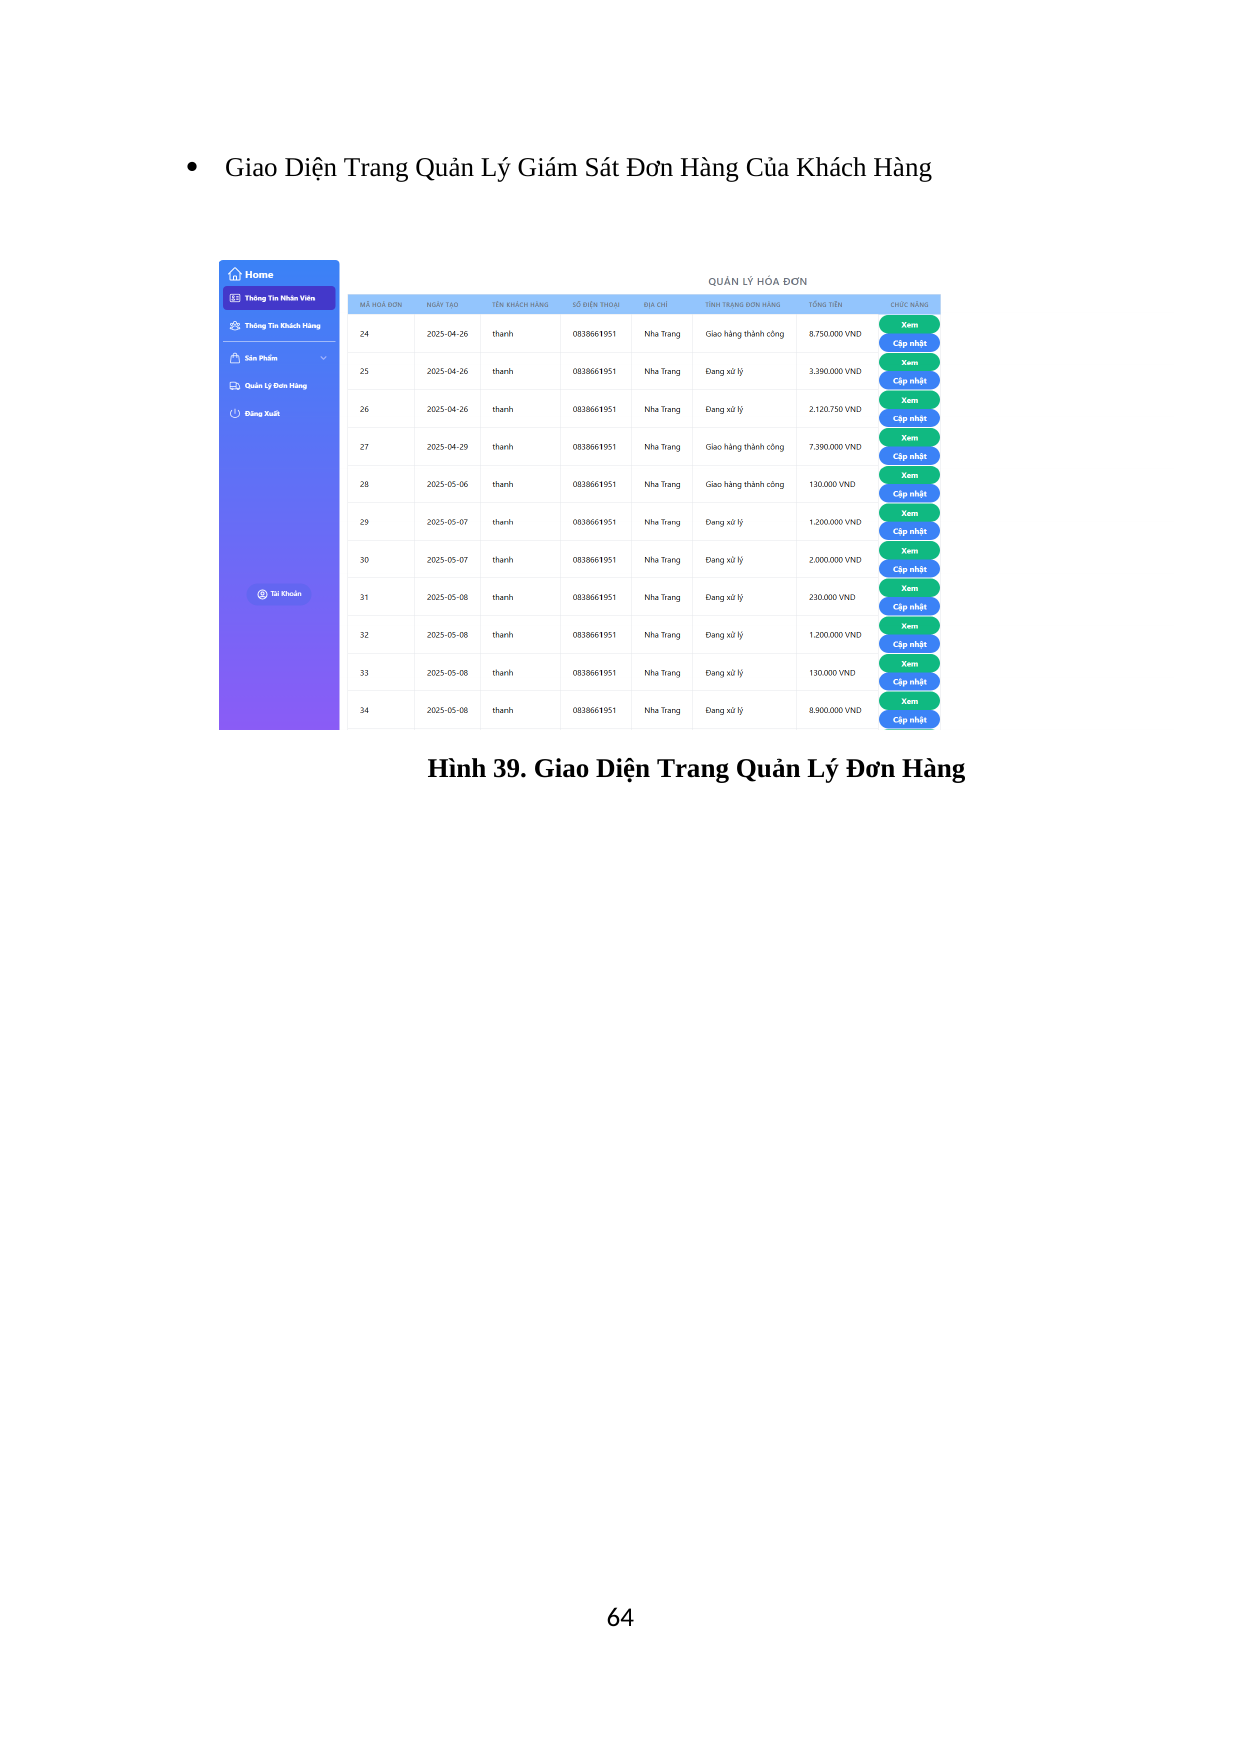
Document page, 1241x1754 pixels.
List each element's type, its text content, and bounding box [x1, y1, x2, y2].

list Giao Diện Trang Quản Lý Giám Sát Đơn Hàng Của Khách Hàng [187, 150, 1090, 183]
picture [219, 260, 1175, 730]
